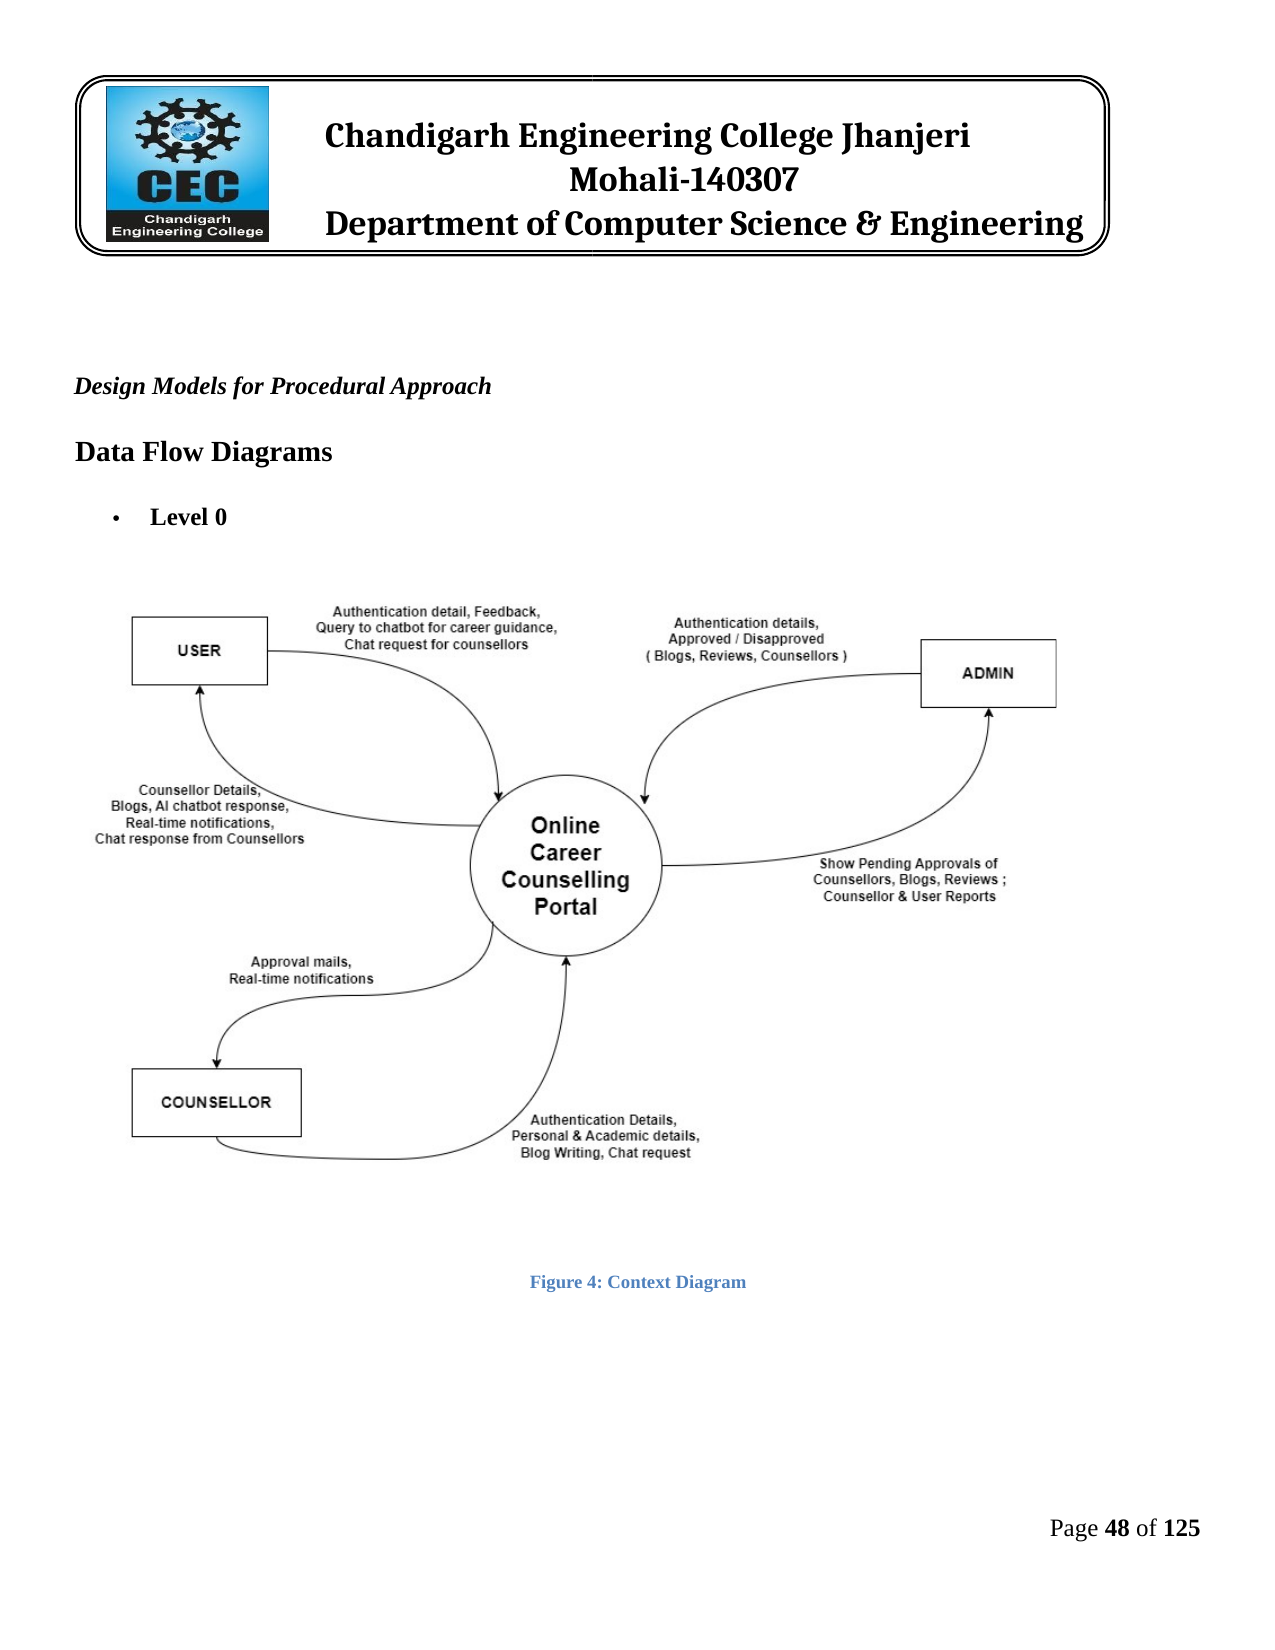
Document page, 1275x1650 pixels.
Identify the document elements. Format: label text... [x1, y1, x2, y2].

picture [106, 86, 269, 204]
text Data Flow Diagrams [75, 434, 1215, 468]
picture [81, 595, 1057, 1170]
list Level 0 [112, 502, 1215, 531]
picture [106, 209, 269, 242]
text Figure 4: Context Diagram [75, 1271, 1201, 1292]
text Design Models for Procedural Approach [73, 371, 1215, 400]
